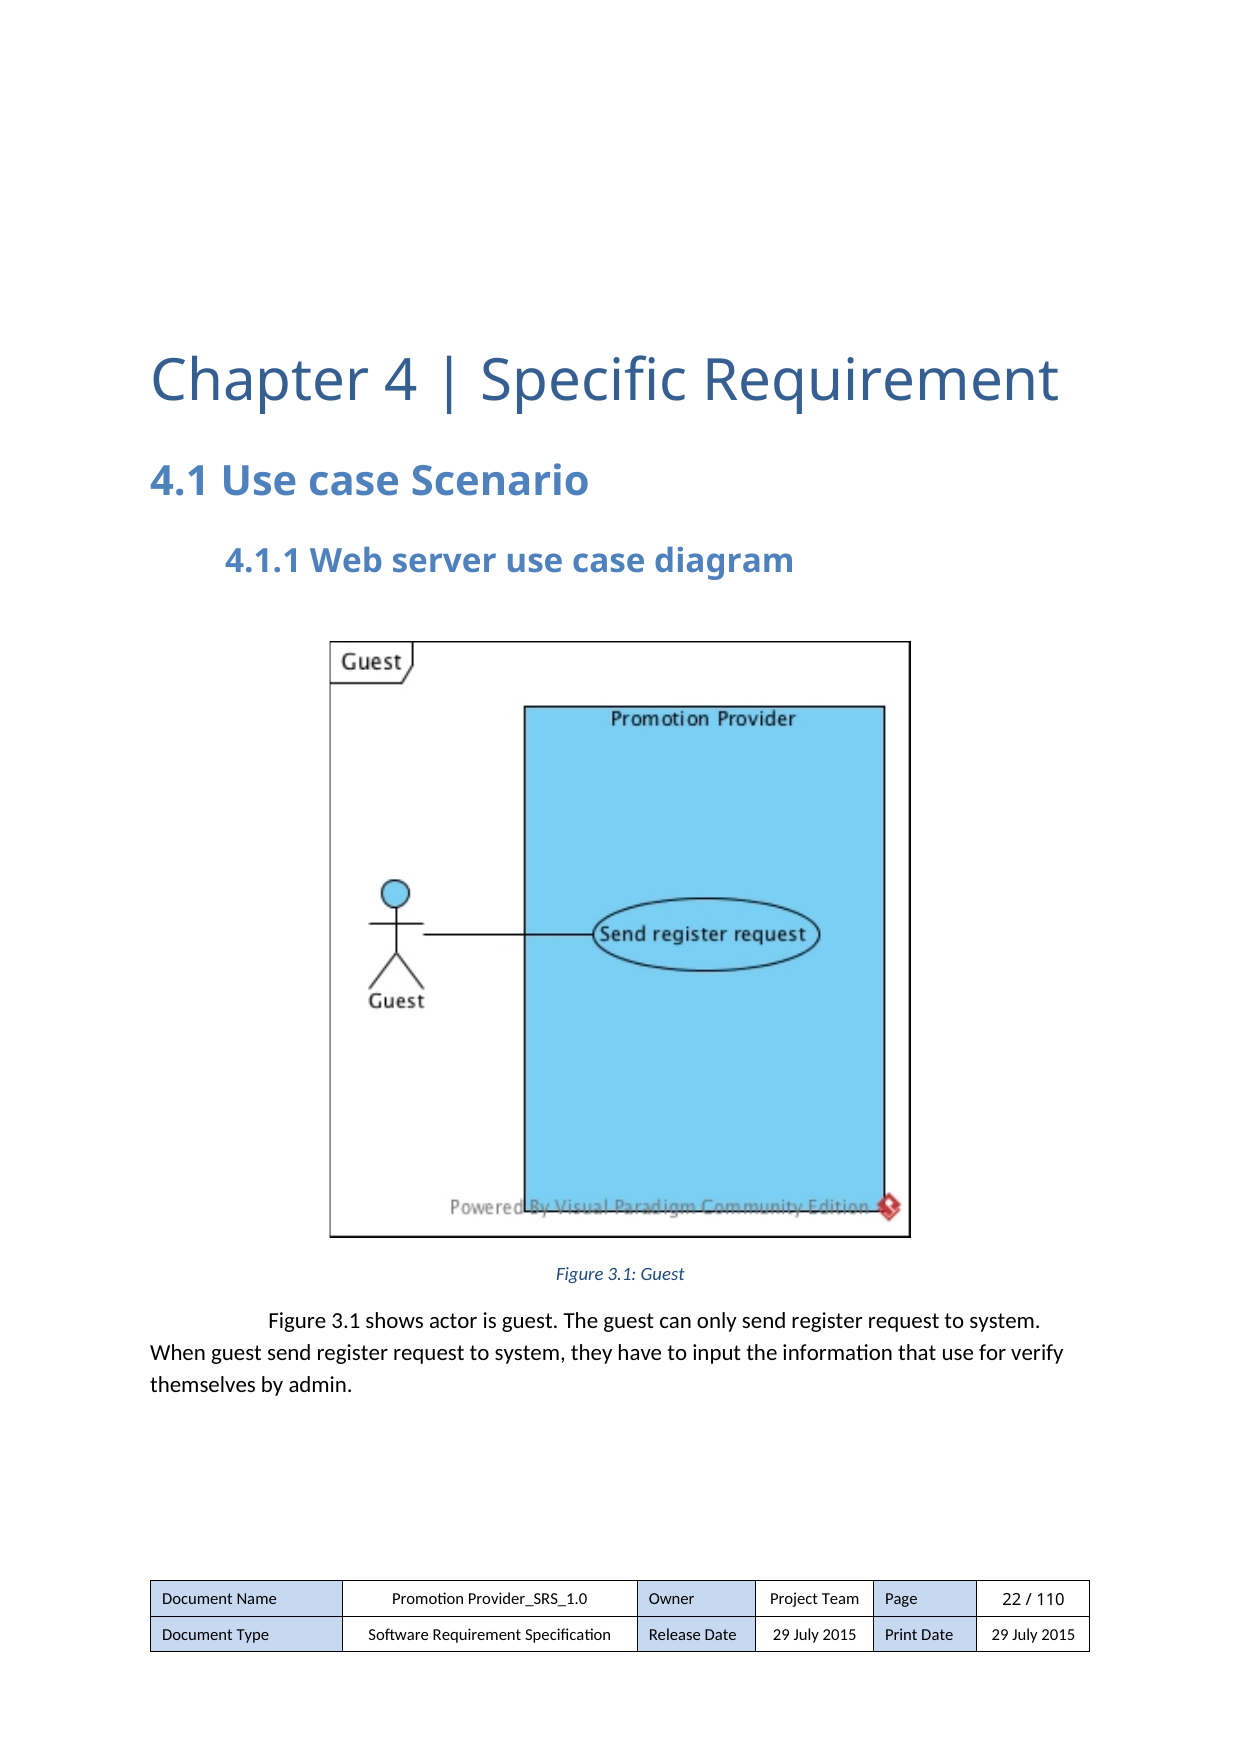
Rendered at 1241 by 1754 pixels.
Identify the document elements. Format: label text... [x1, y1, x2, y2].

subtitle 4.1.1 Web server use case diagram [225, 536, 1090, 582]
text Figure 3.1 shows actor is guest. The guest can only send register request to system. When guest send register request to system, they have to input the information that use for verify themselves by admin. [150, 1306, 1090, 1399]
picture [329, 641, 911, 1238]
text Figure 3.1: Guest [150, 1262, 1090, 1285]
subtitle 4.1 Use case Scenario [150, 450, 1090, 507]
subtitle Chapter 4 | Specific Requirement [150, 338, 1090, 418]
